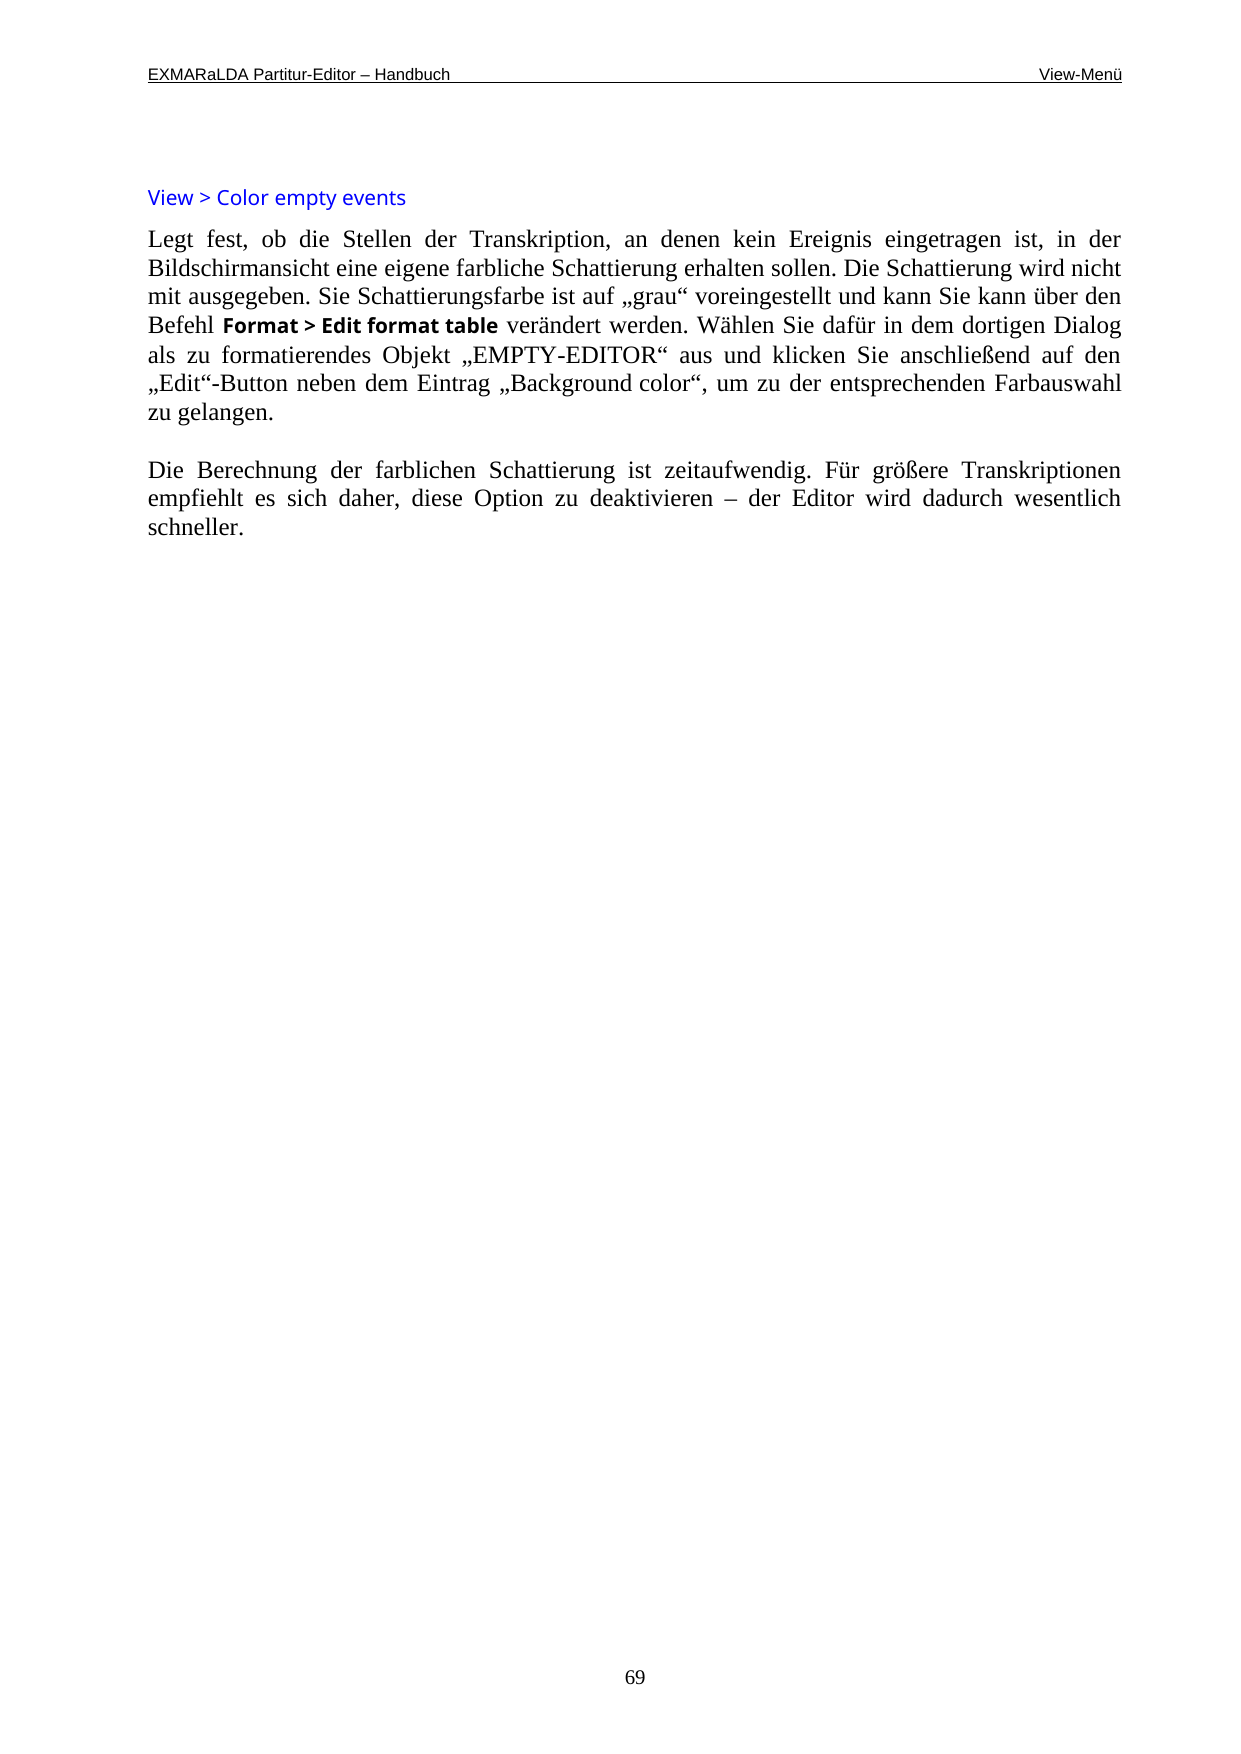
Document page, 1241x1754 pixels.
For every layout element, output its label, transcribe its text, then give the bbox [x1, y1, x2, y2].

subtitle View > Color empty events [148, 183, 1122, 211]
text Die Berechnung der farblichen Schattierung ist zeitaufwendig. Für größere Transkriptionen empfiehlt es sich daher, diese Option zu deaktivieren – der Editor wird dadurch wesentlich schneller. [148, 455, 1122, 541]
text Legt fest, ob die Stellen der Transkription, an denen kein Ereignis eingetragen ist, in der Bildschirmansicht eine eigene farbliche Schattierung erhalten sollen. Die Schattierung wird nicht mit ausgegeben. Sie Schattierungsfarbe ist auf „grau“ voreingestellt und kann Sie kann über den Befehl Format > Edit format table verändert werden. Wählen Sie dafür in dem dortigen Dialog als zu formatierendes Objekt „EMPTY-EDITOR“ aus und klicken Sie anschließend auf den „Edit“-Button neben dem Eintrag „Background color“, um zu der entsprechenden Farbauswahl zu gelangen. [148, 224, 1122, 426]
